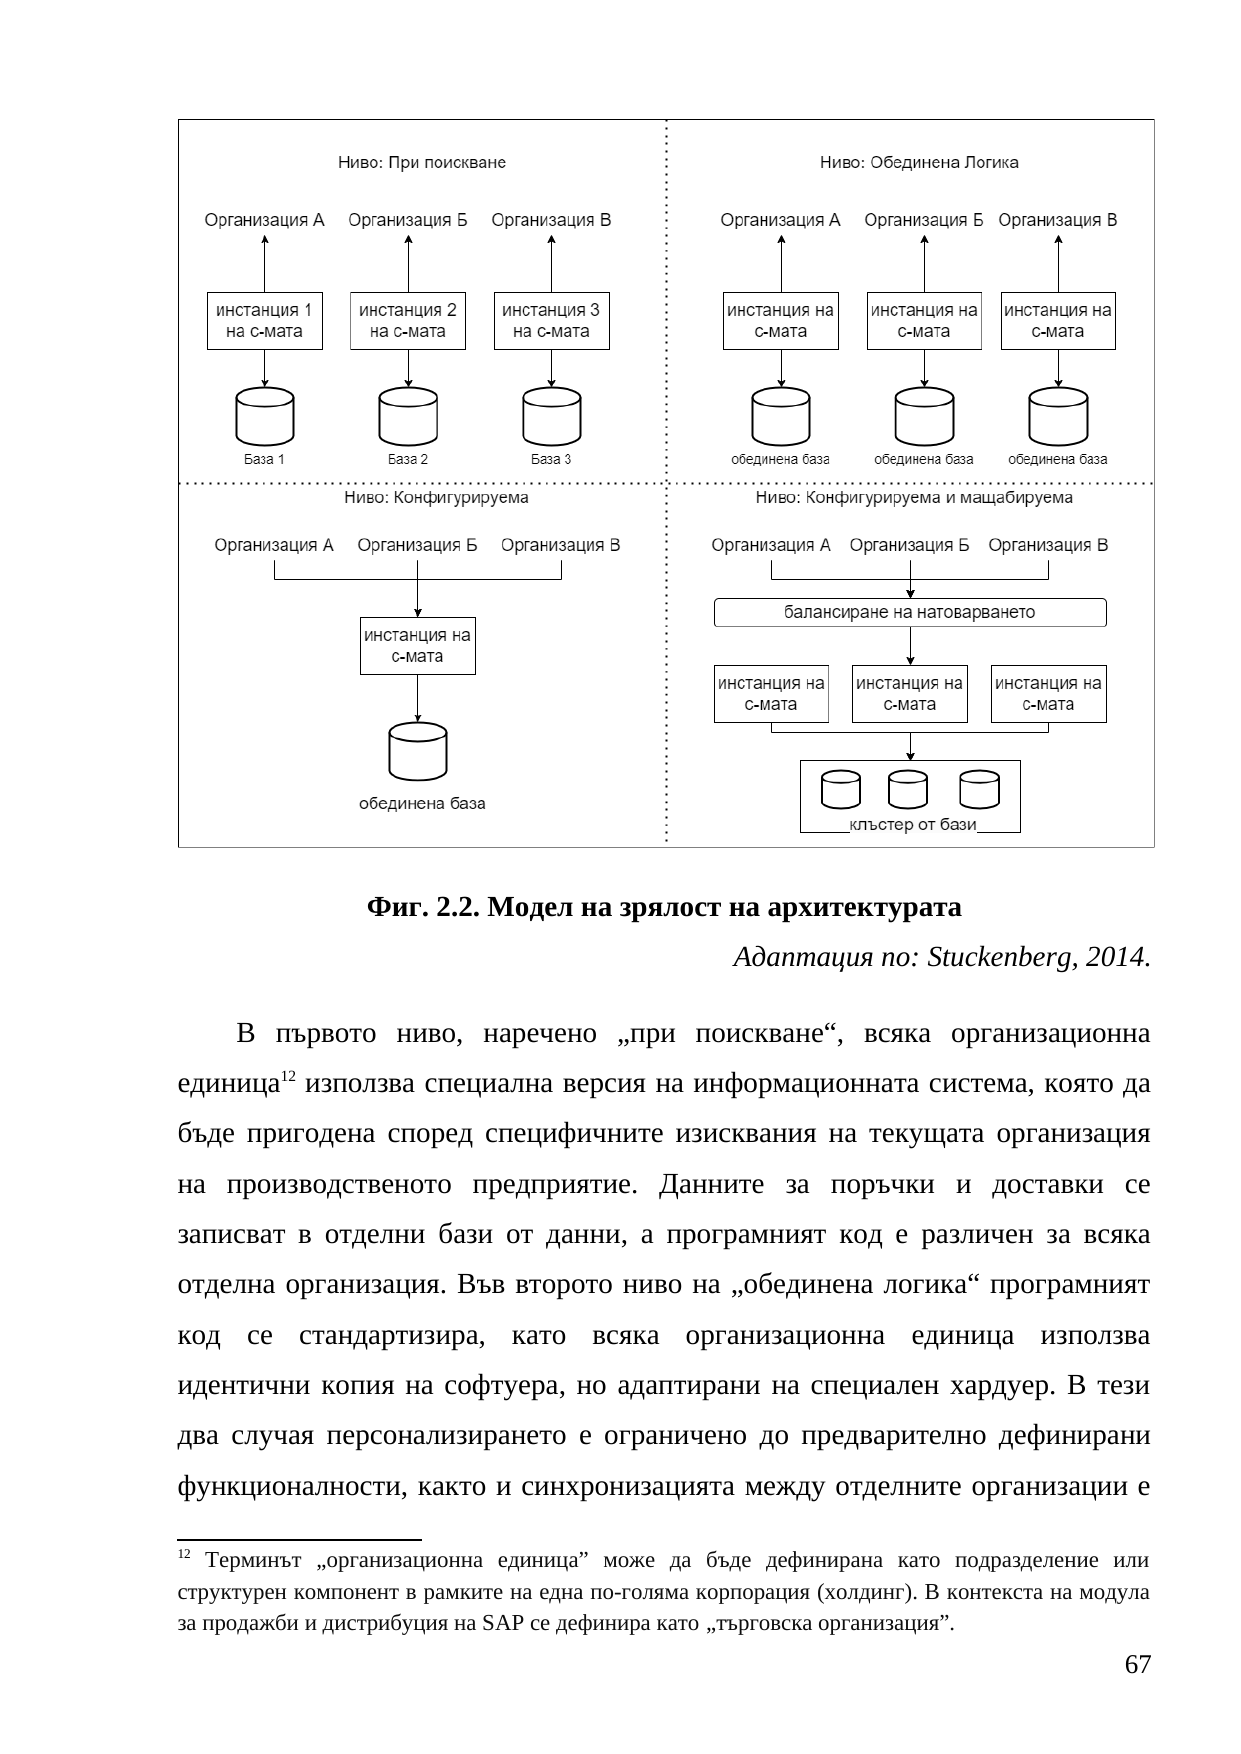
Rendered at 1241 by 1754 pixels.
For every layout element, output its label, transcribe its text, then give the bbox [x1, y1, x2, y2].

title Адаптация по: Stuckenberg, 2014. [177, 939, 1152, 973]
title Фиг. 2.2. Модел на зрялост на архитектурата [177, 889, 1152, 923]
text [177, 1015, 1152, 1501]
picture [177, 118, 1155, 848]
